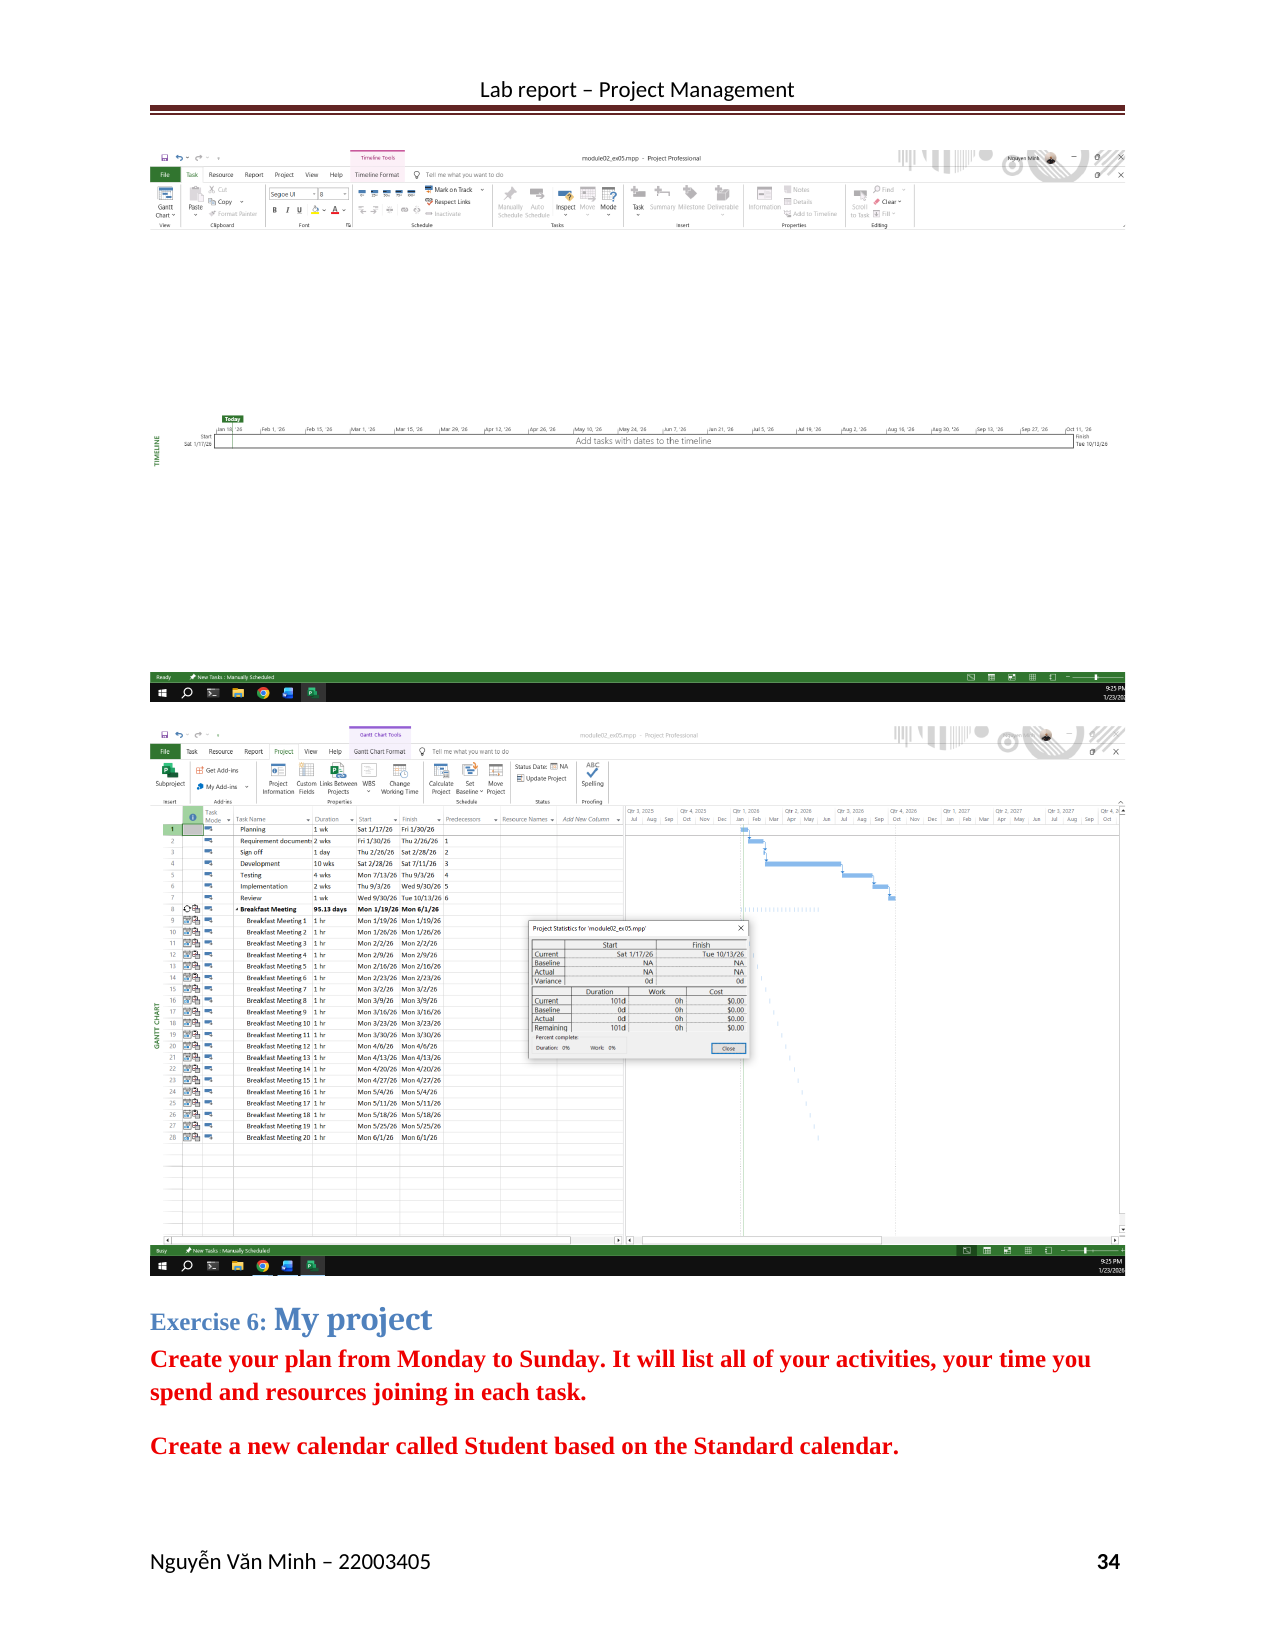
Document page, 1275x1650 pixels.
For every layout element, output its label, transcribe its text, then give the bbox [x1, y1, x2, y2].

picture [150, 150, 1125, 702]
picture [150, 726, 1125, 1276]
text Create a new calendar called Student based on the Standard calendar. [150, 1431, 1125, 1460]
text Create your plan from Monday to Sunday. It will list all of your activities, your time you spend and resources joining in each task. [150, 1344, 1125, 1406]
subtitle Exercise 6: My project [150, 1300, 1125, 1339]
